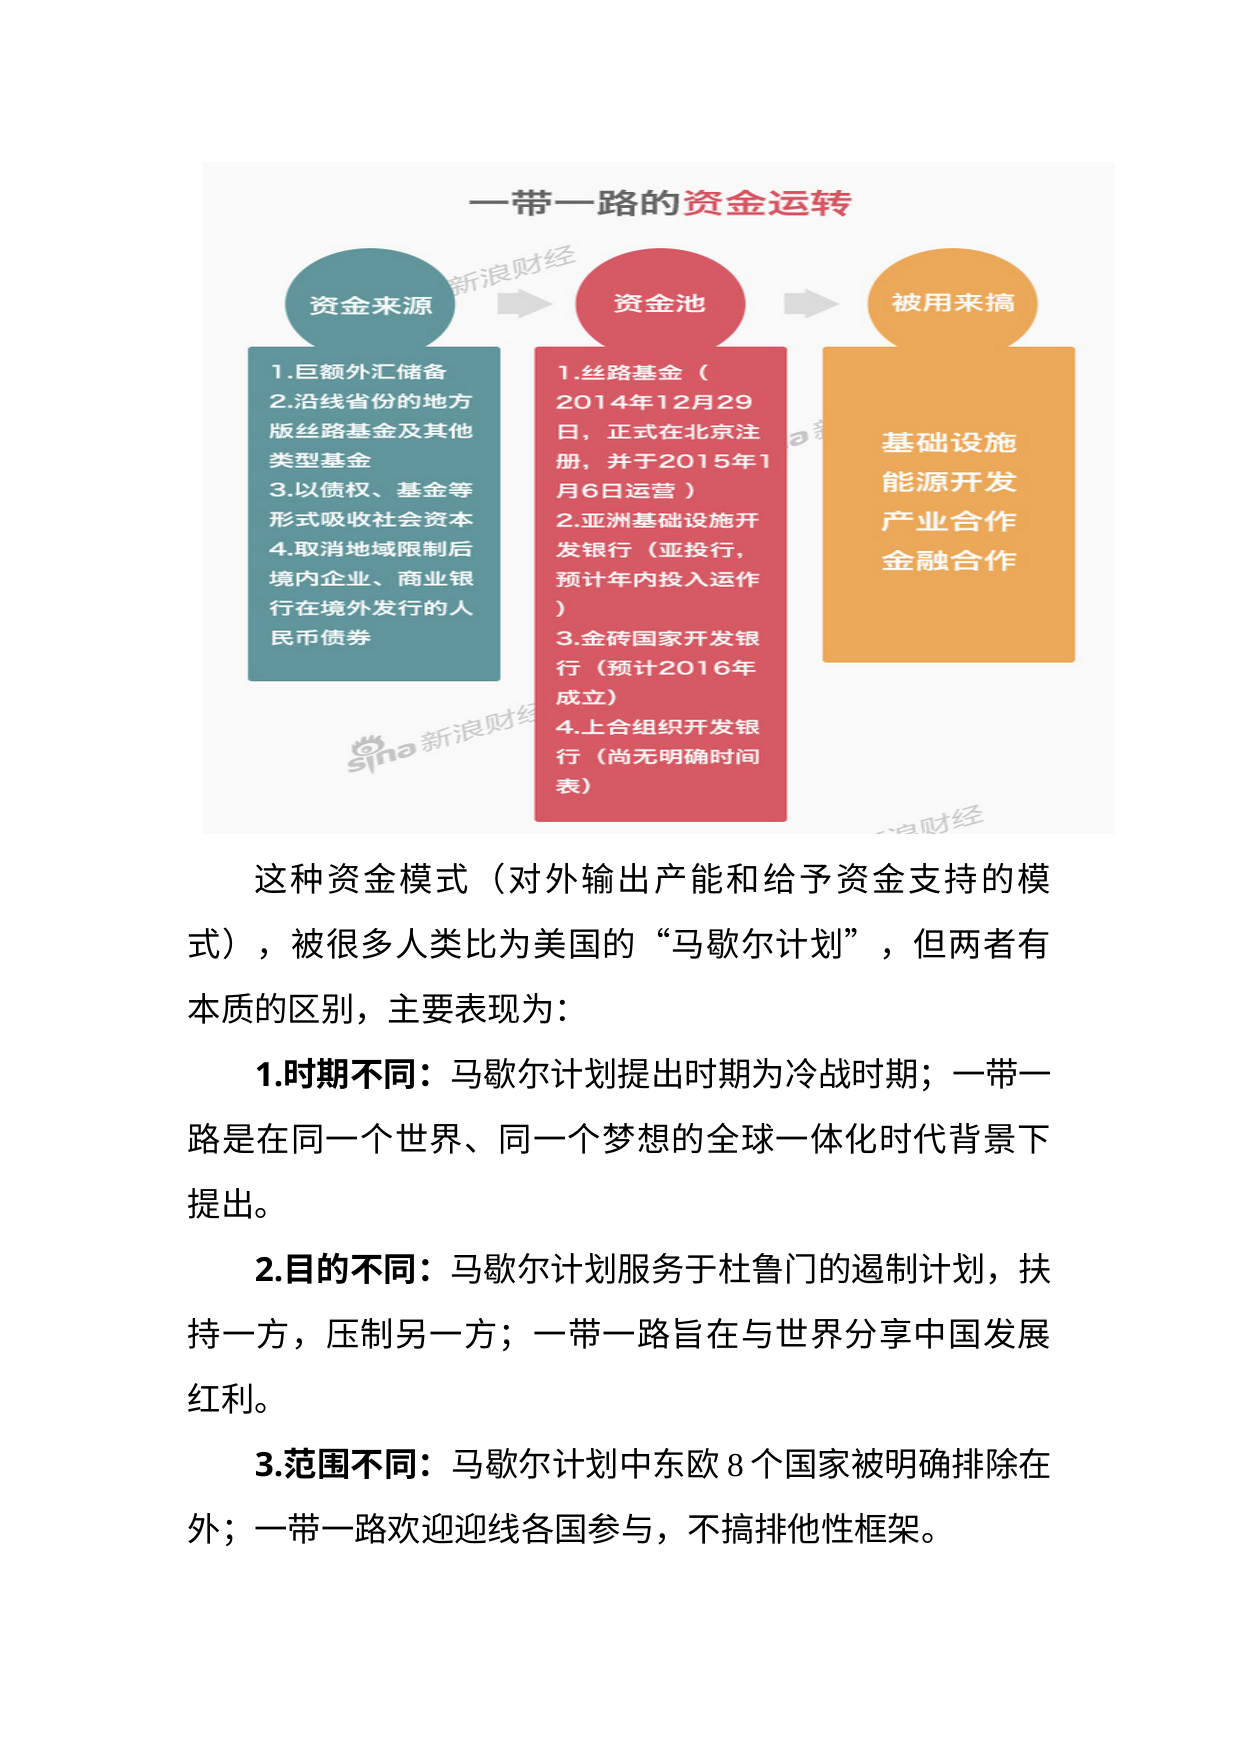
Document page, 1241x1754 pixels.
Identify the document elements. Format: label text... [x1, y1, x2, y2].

picture [187, 162, 1118, 834]
text 2.目的不同：马歇尔计划服务于杜鲁门的遏制计划，扶持一方，压制另一方；一带一路旨在与世界分享中国发展红利。 [187, 1234, 1053, 1429]
text 这种资金模式（对外输出产能和给予资金支持的模式），被很多人类比为美国的“马歇尔计划”，但两者有本质的区别，主要表现为： [187, 844, 1053, 1039]
text 1.时期不同：马歇尔计划提出时期为冷战时期；一带一路是在同一个世界、同一个梦想的全球一体化时代背景下提出。 [187, 1039, 1053, 1234]
text 3.范围不同：马歇尔计划中东欧8个国家被明确排除在外；一带一路欢迎迎线各国参与，不搞排他性框架。 [187, 1429, 1053, 1559]
